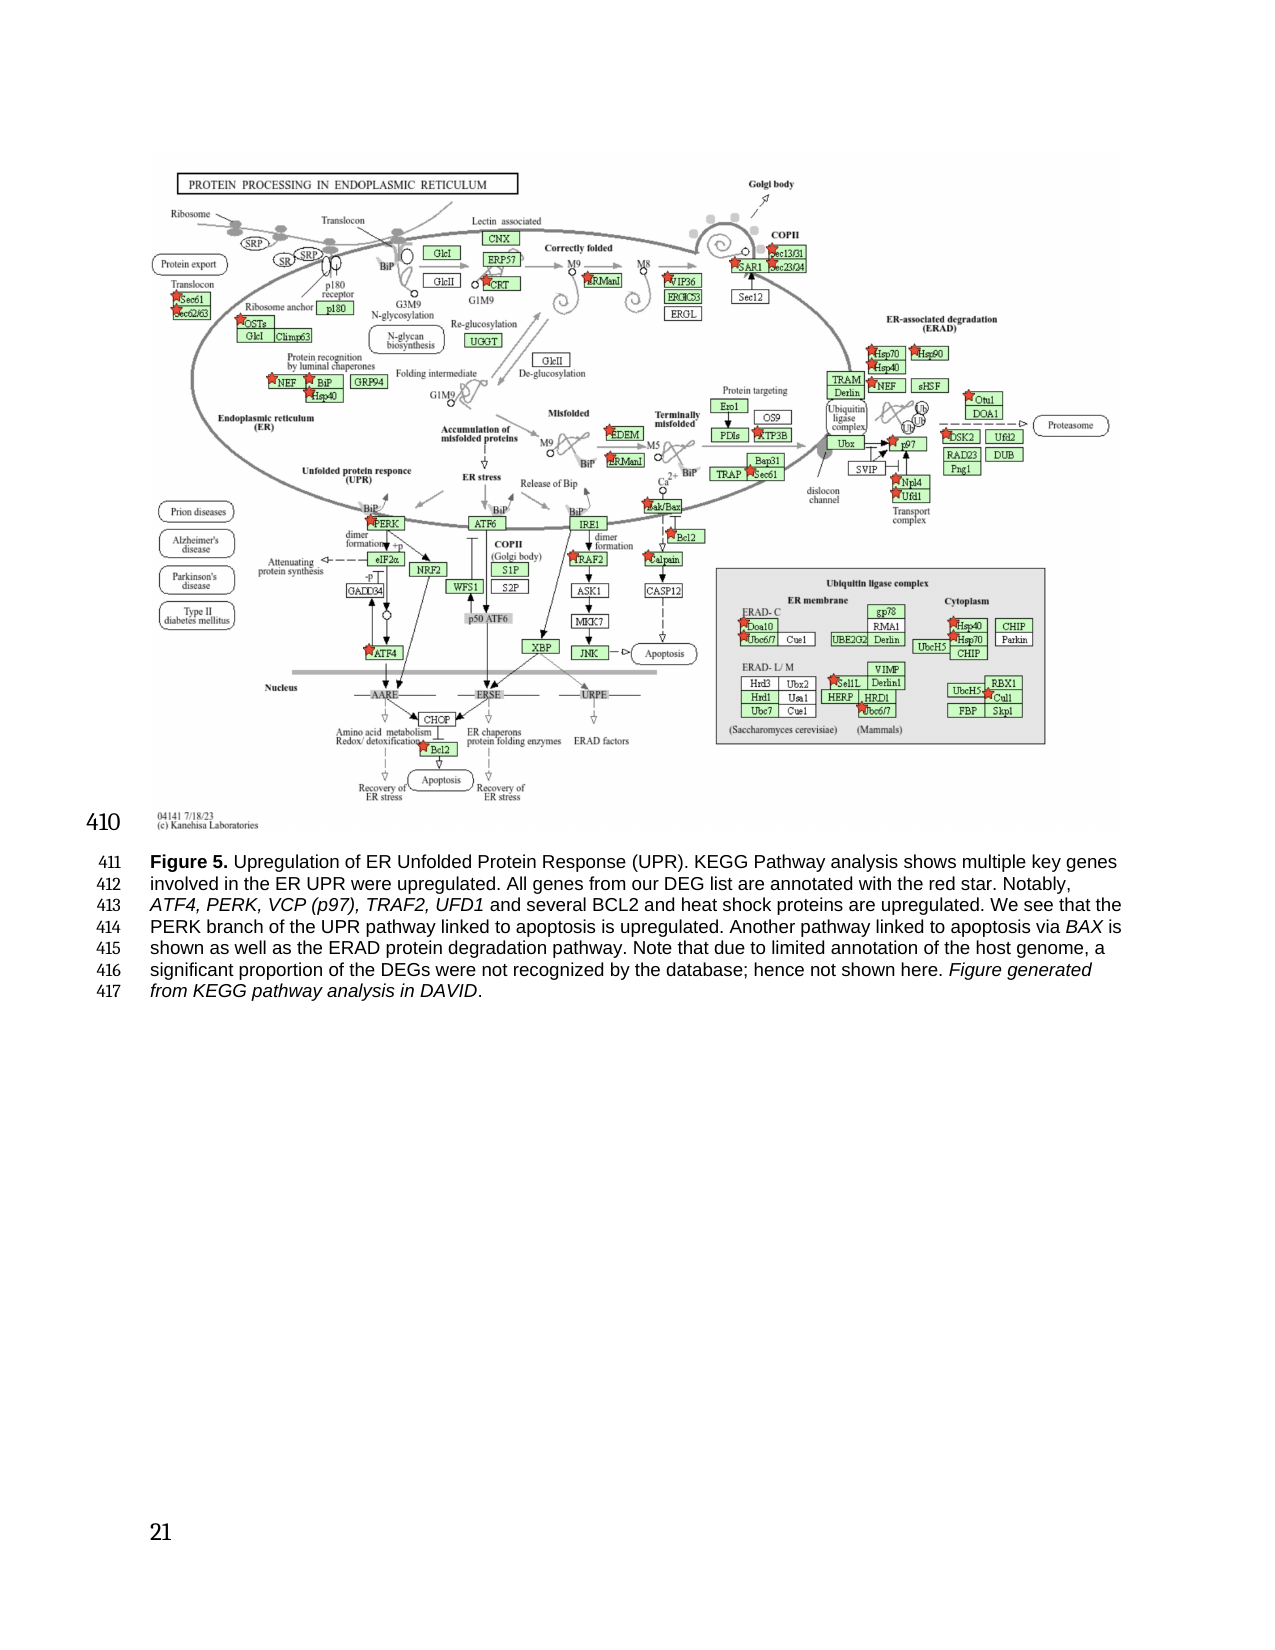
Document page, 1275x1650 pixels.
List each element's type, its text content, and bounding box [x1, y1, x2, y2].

picture [150, 150, 1125, 830]
text Figure 5. Upregulation of ER Unfolded Protein Response (UPR). KEGG Pathway analysis shows multiple key genes involved in the ER UPR were upregulated. All genes from our DEG list are annotated with the red star. Notably, ATF4, PERK, VCP (p97), TRAF2, UFD1 and several BCL2 and heat shock proteins are upregulated. We see that the PERK branch of the UPR pathway linked to apoptosis is upregulated. Another pathway linked to apoptosis via BAX is shown as well as the ERAD protein degradation pathway. Note that due to limited annotation of the host genome, a significant proportion of the DEGs were not recognized by the database; hence not shown here. Figure generated from KEGG pathway analysis in DAVID. [150, 851, 1125, 1002]
